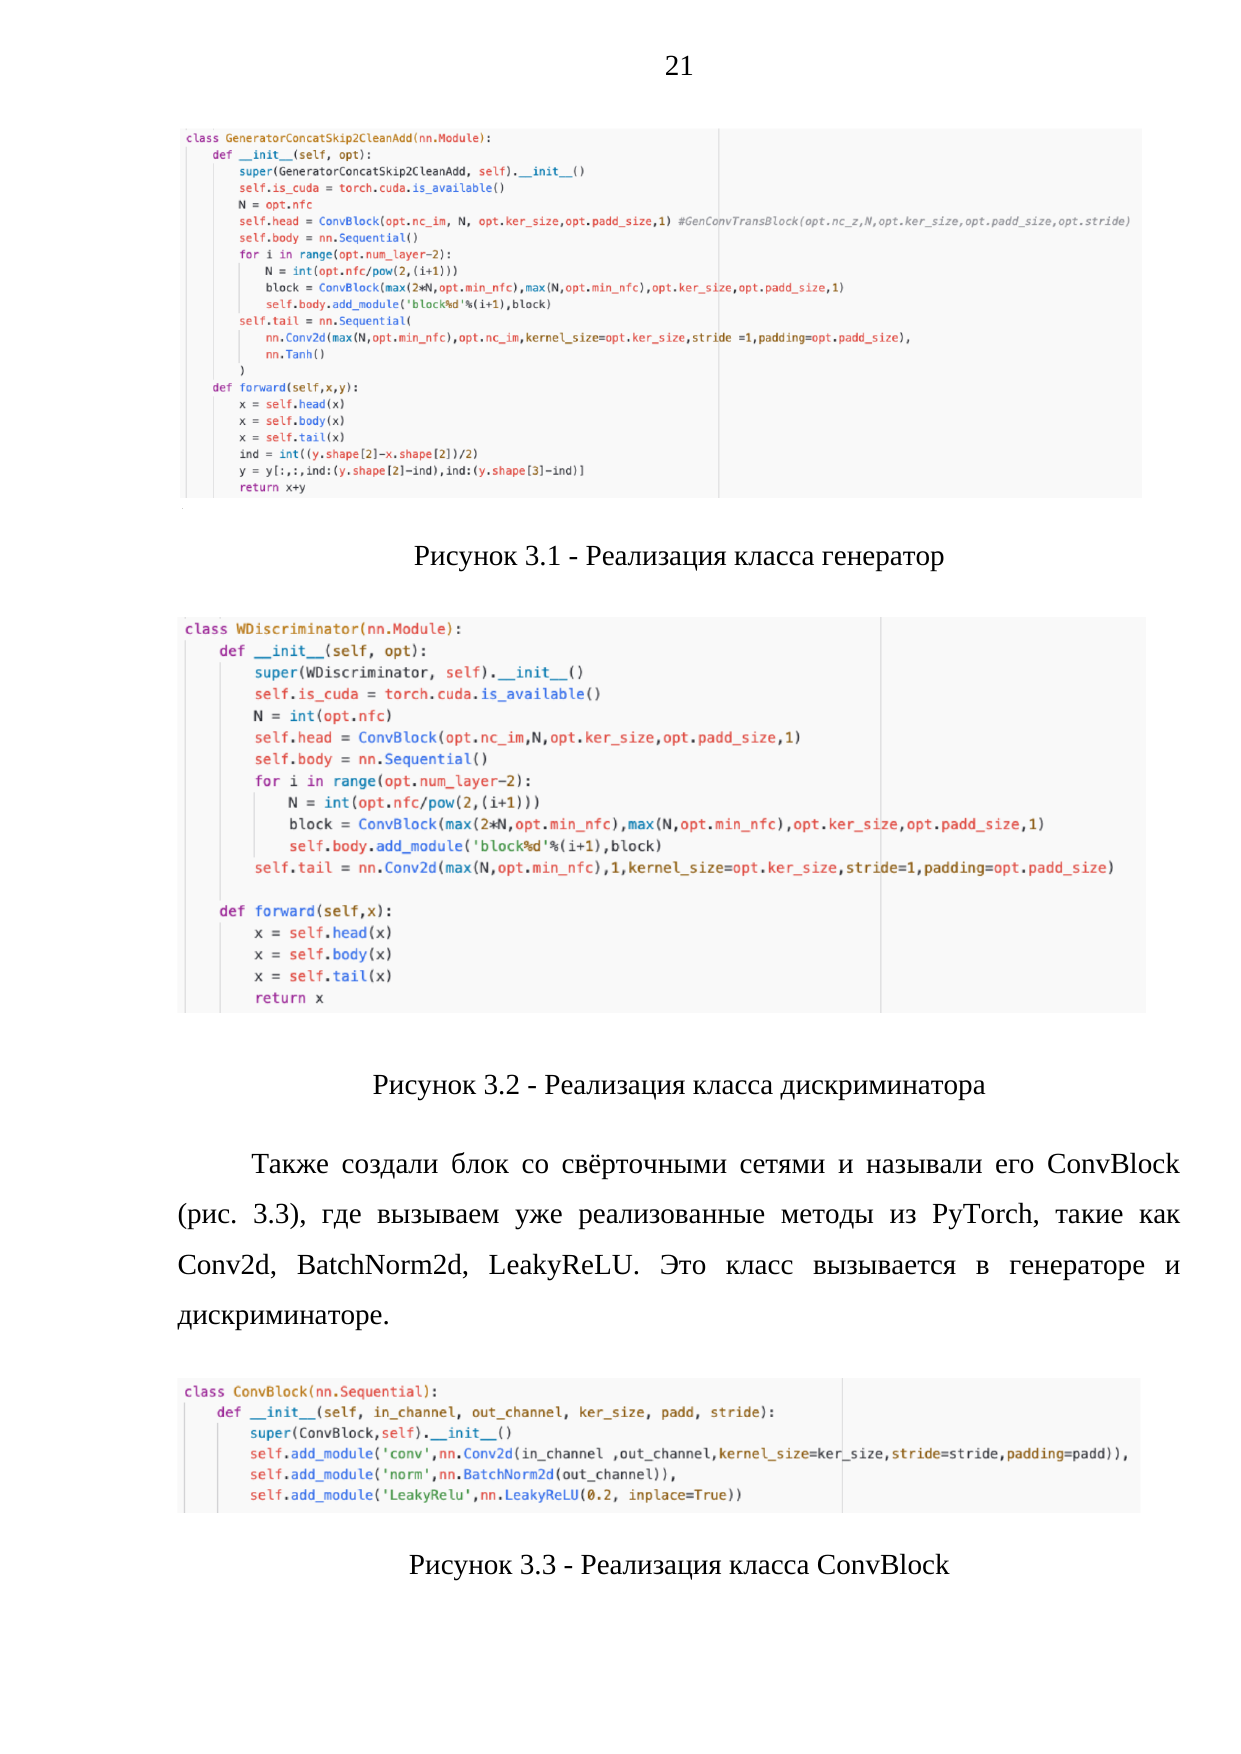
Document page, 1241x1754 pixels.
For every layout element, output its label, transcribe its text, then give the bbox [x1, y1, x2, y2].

text Рисунок 3.1 - Реализация класса генератор [177, 538, 1181, 571]
picture [177, 1376, 1152, 1519]
picture [177, 617, 1152, 1021]
text Рисунок 3.2 - Реализация класса дискриминатора [177, 1067, 1181, 1100]
picture [177, 126, 1152, 509]
text Рисунок 3.3 - Реализация класса ConvBlock [177, 1547, 1181, 1581]
text Также создали блок со свёрточными сетями и называли его ConvBlock (рис. 3.3), где вызываем уже реализованные методы из PyTorch, такие как Conv2d, BatchNorm2d, LeakyReLU. Это класс вызывается в генераторе и дискриминаторе. [177, 1146, 1181, 1331]
